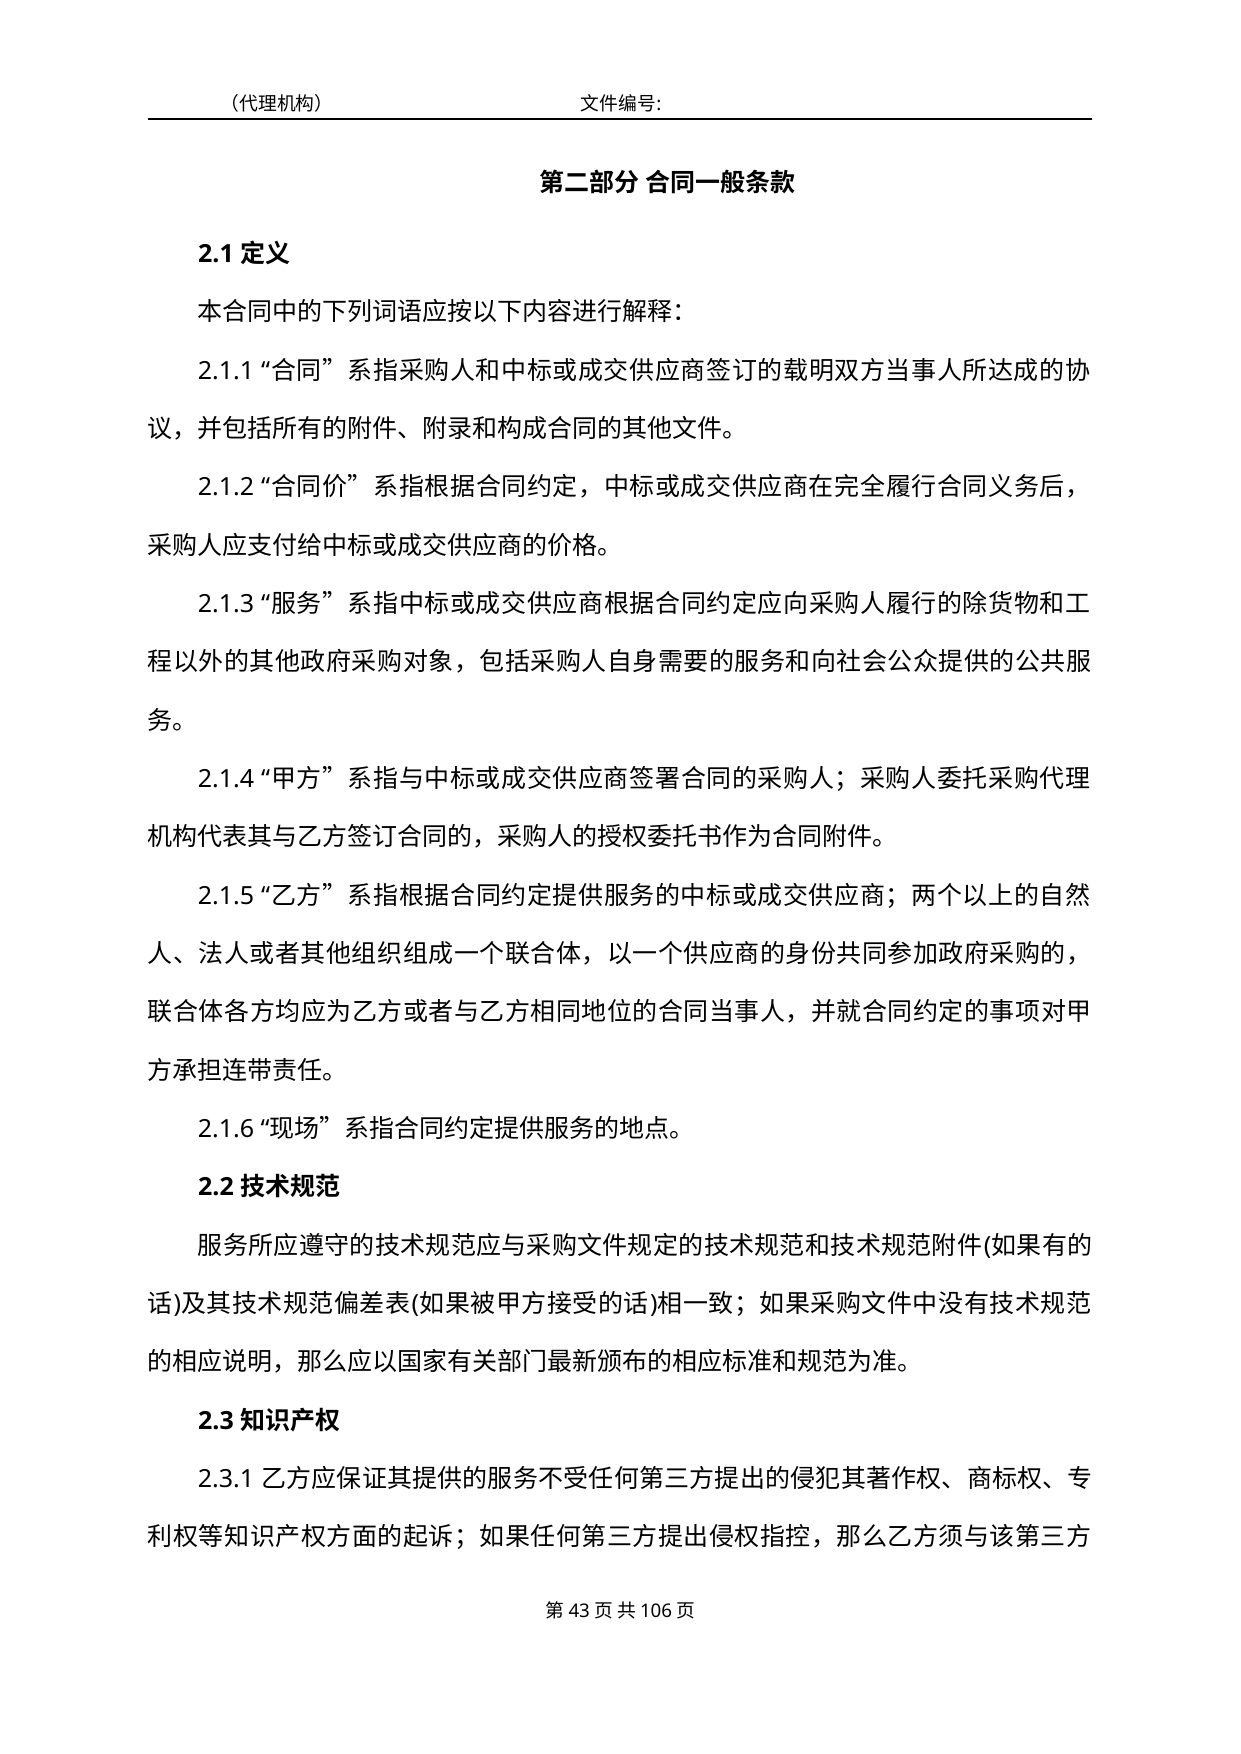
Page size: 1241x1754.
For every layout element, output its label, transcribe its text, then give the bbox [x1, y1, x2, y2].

text 2.2 技术规范 [148, 1149, 1092, 1207]
text 2.1.1 “合同”系指采购人和中标或成交供应商签订的载明双方当事人所达成的协议，并包括所有的附件、附录和构成合同的其他文件。 [148, 332, 1092, 449]
text 2.1.5 “乙方”系指根据合同约定提供服务的中标或成交供应商；两个以上的自然人、法人或者其他组织组成一个联合体，以一个供应商的身份共同参加政府采购的，联合体各方均应为乙方或者与乙方相同地位的合同当事人，并就合同约定的事项对甲方承担连带责任。 [148, 857, 1092, 1091]
text 2.1 定义 [148, 216, 1092, 274]
text 2.1.3 “服务”系指中标或成交供应商根据合同约定应向采购人履行的除货物和工程以外的其他政府采购对象，包括采购人自身需要的服务和向社会公众提供的公共服务。 [148, 566, 1092, 741]
text 服务所应遵守的技术规范应与采购文件规定的技术规范和技术规范附件(如果有的话)及其技术规范偏差表(如果被甲方接受的话)相一致；如果采购文件中没有技术规范的相应说明，那么应以国家有关部门最新颁布的相应标准和规范为准。 [148, 1207, 1092, 1382]
text 2.1.6 “现场”系指合同约定提供服务的地点。 [148, 1091, 1092, 1149]
text 本合同中的下列词语应按以下内容进行解释： [148, 274, 1092, 332]
text 第二部分 合同一般条款 [191, 145, 1092, 203]
text 2.1.2 “合同价”系指根据合同约定，中标或成交供应商在完全履行合同义务后，采购人应支付给中标或成交供应商的价格。 [148, 449, 1092, 566]
text 2.3 知识产权 [148, 1382, 1092, 1441]
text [148, 1441, 1092, 1557]
text 2.1.4 “甲方”系指与中标或成交供应商签署合同的采购人；采购人委托采购代理机构代表其与乙方签订合同的，采购人的授权委托书作为合同附件。 [148, 741, 1092, 857]
